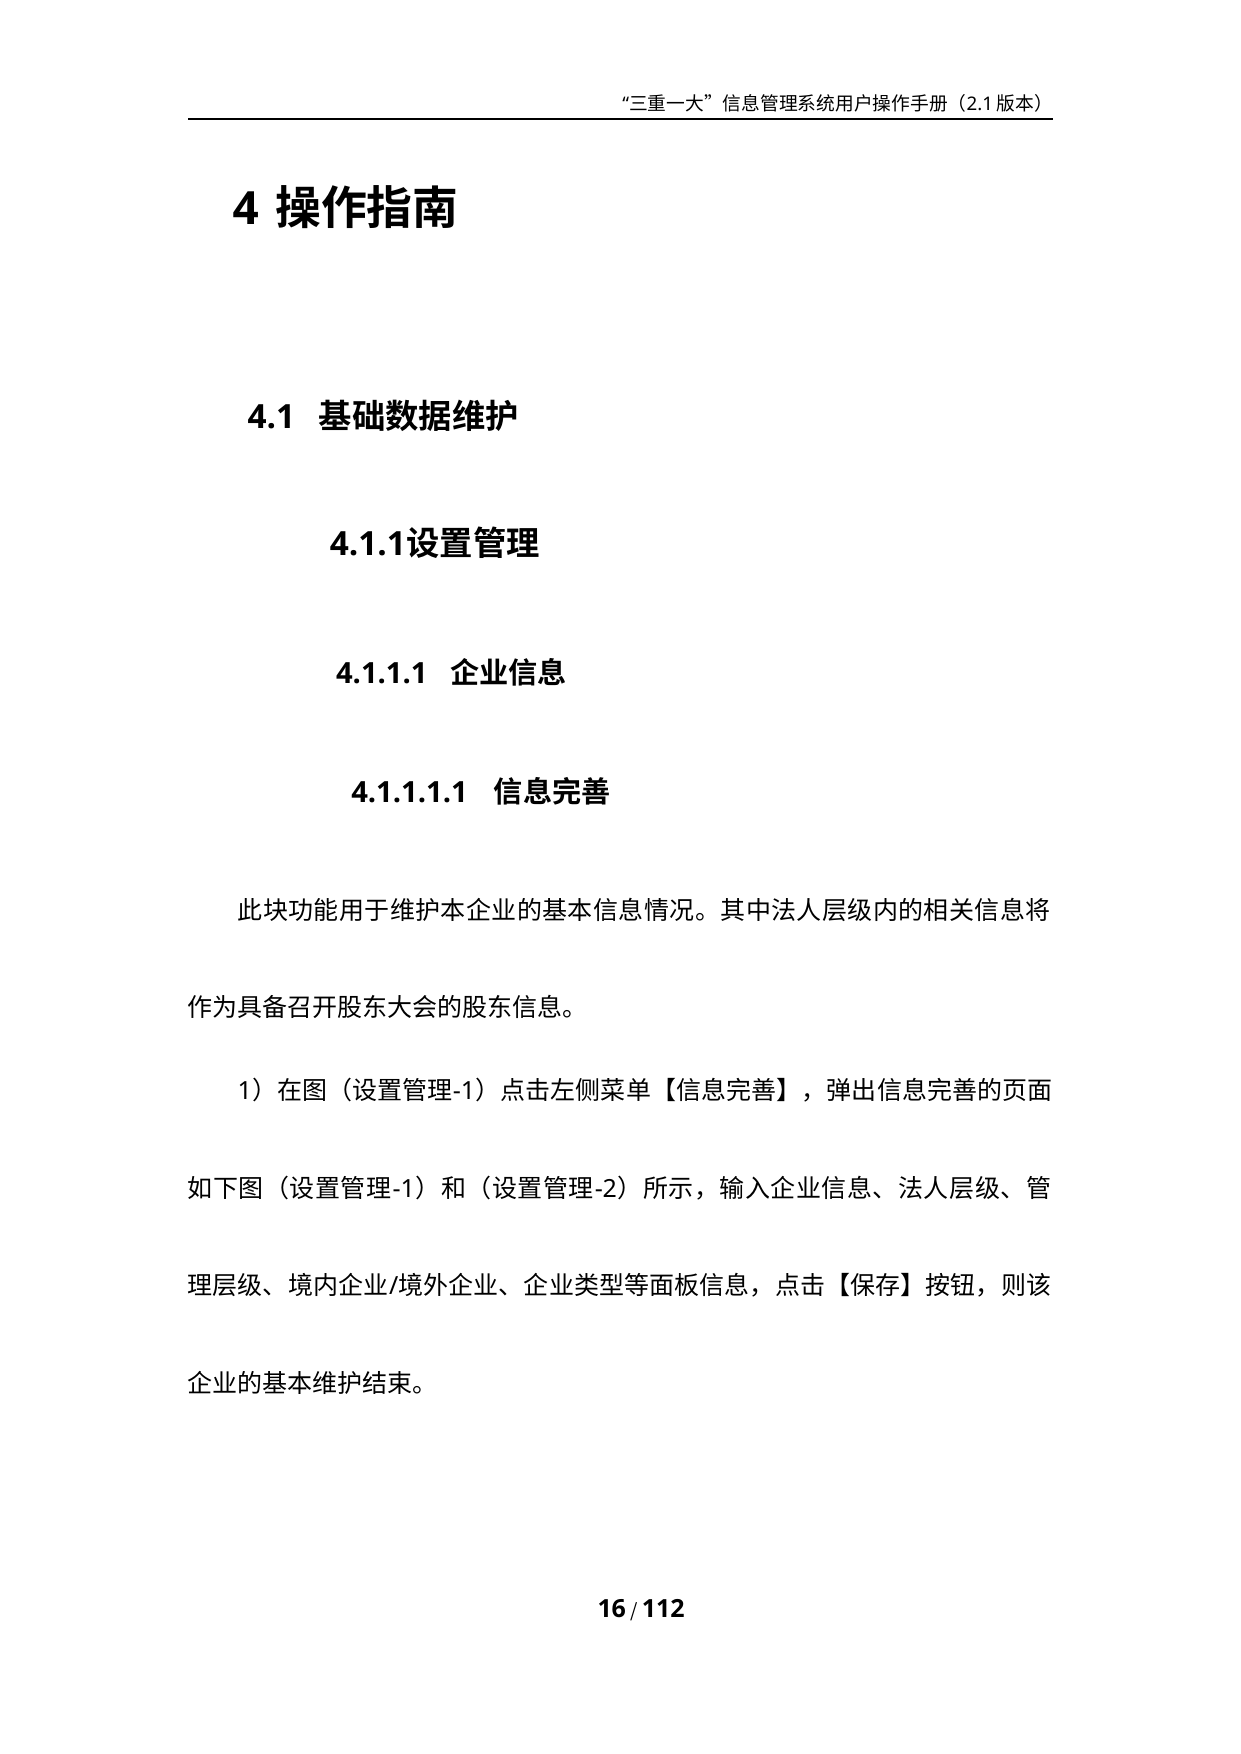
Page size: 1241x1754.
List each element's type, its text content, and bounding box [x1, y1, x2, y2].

text 此块功能用于维护本企业的基本信息情况。其中法人层级内的相关信息将作为具备召开股东大会的股东信息。 [187, 876, 1053, 1038]
subtitle 设置管理 [262, 508, 1053, 573]
subtitle 信息完善 [292, 757, 1053, 822]
subtitle 操作指南 [232, 156, 1053, 253]
text 1）在图（设置管理-1）点击左侧菜单【信息完善】，弹出信息完善的页面如下图（设置管理-1）和（设置管理-2）所示，输入企业信息、法人层级、管理层级、境内企业/境外企业、企业类型等面板信息，点击【保存】按钮，则该企业的基本维护结束。 [187, 1056, 1053, 1414]
subtitle 企业信息 [277, 638, 1053, 703]
subtitle 基础数据维护 [247, 381, 1053, 446]
